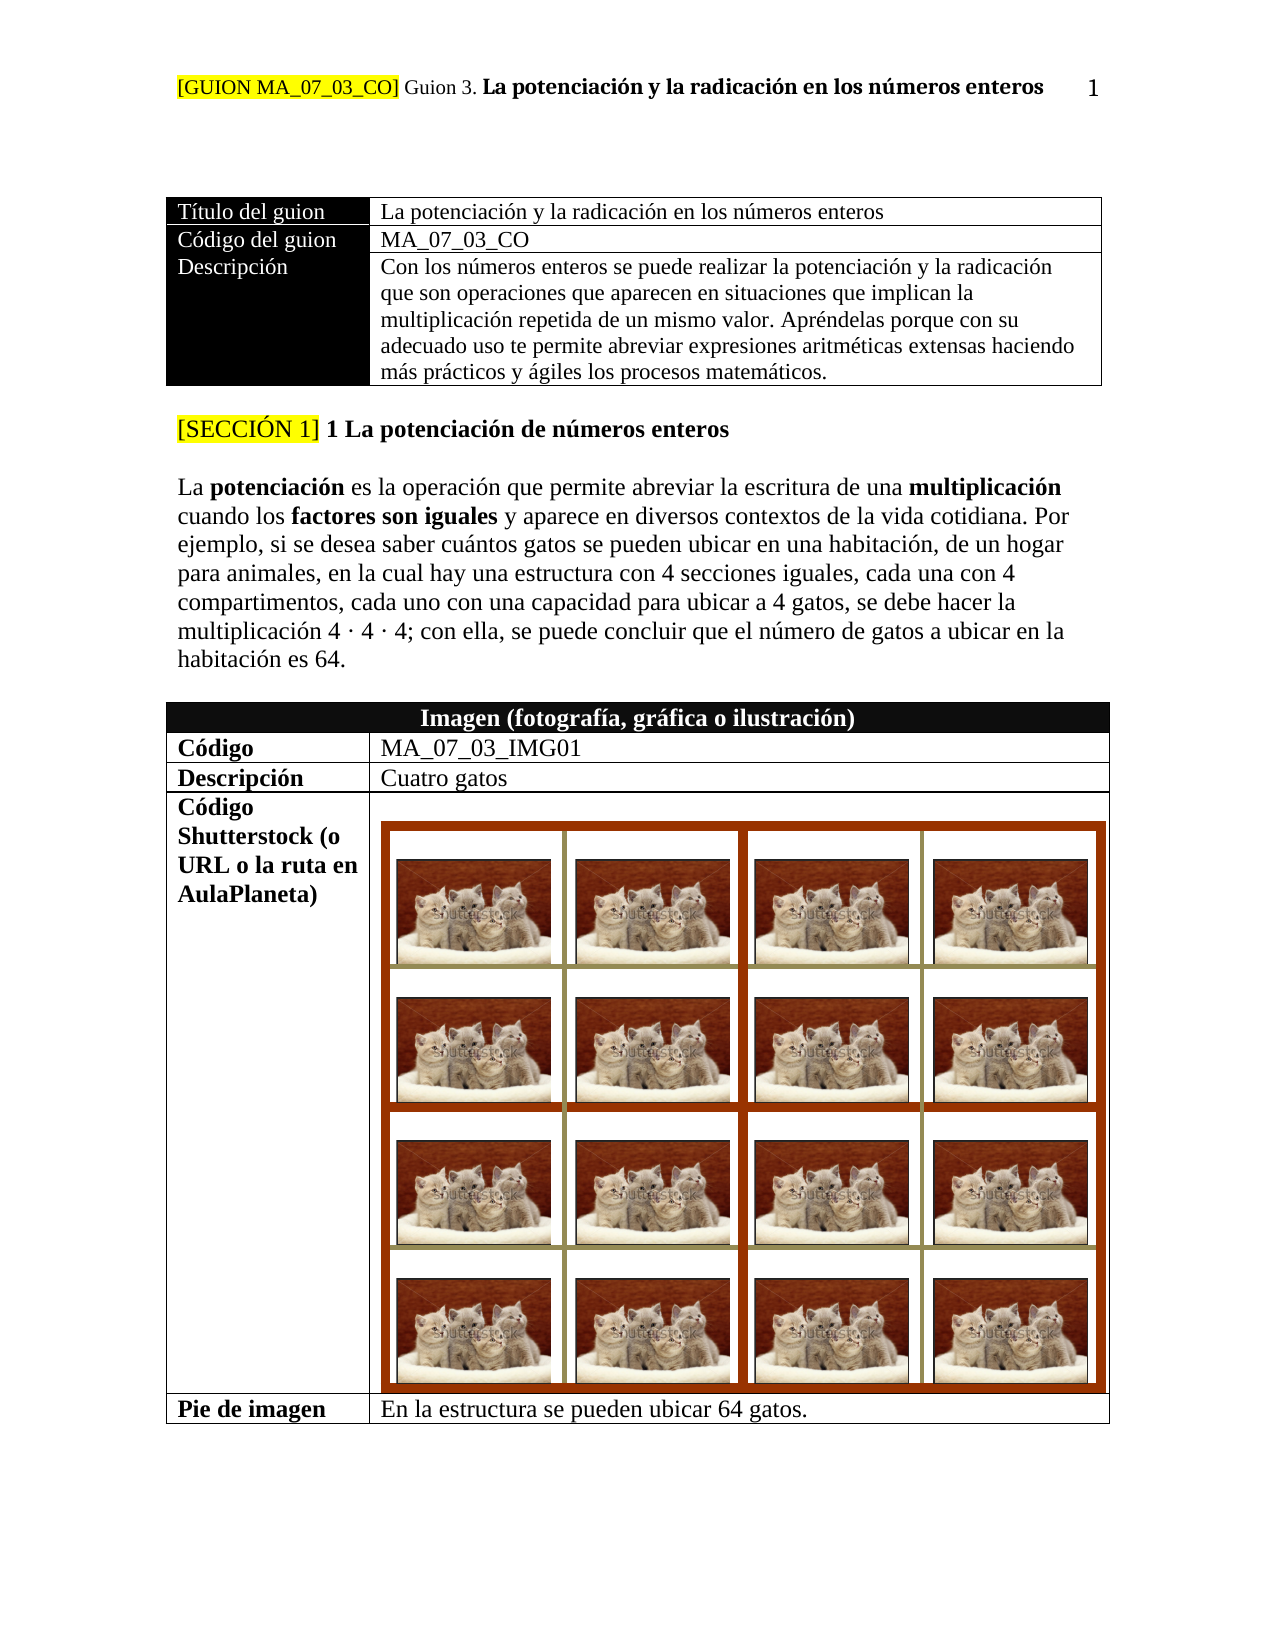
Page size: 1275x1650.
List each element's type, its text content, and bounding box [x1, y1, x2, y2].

picture [396, 997, 551, 1103]
table_header Título del guion [167, 198, 369, 224]
picture [933, 859, 1088, 964]
table_cell MA_07_03_CO [370, 226, 1101, 252]
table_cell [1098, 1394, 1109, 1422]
picture [396, 1140, 551, 1245]
table_cell [370, 793, 1109, 1393]
table_cell Cuatro gatos [370, 763, 1109, 791]
picture [575, 997, 730, 1103]
table_cell MA_07_03_IMG01 [370, 733, 1109, 762]
text [SECCIÓN 1] 1 La potenciación de números enteros [177, 414, 1098, 472]
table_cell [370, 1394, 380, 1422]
picture [933, 1140, 1088, 1245]
picture [396, 859, 551, 964]
picture [754, 1278, 909, 1384]
picture [754, 1140, 909, 1245]
text La potenciación es la operación que permite abreviar la escritura de una multiplicación cuando los factores son iguales y aparece en diversos contextos de la vida cotidiana. Por ejemplo, si se desea saber cuántos gatos se pueden ubicar en una habitación, de un hogar para animales, en la cual hay una estructura con 4 secciones iguales, cada una con 4 compartimentos, cada uno con una capacidad para ubicar a 4 gatos, se debe hacer la multiplicación 4 · 4 · 4; con ella, se puede concluir que el número de gatos a ubicar en la habitación es 64. [177, 472, 1098, 673]
picture [754, 997, 909, 1103]
table_cell Descripción [167, 253, 369, 385]
picture [933, 1278, 1088, 1384]
table_header Imagen (fotografía, gráfica o ilustración) [167, 703, 1109, 732]
table_cell Descripción [167, 763, 369, 791]
table_cell Código [167, 733, 369, 762]
table_cell Con los números enteros se puede realizar la potenciación y la radicación que son operaciones que aparecen en situaciones que implican la multiplicación repetida de un mismo valor. Apréndelas porque con su adecuado uso te permite abreviar expresiones aritméticas extensas haciendo más prácticos y ágiles los procesos matemáticos. [370, 253, 1101, 385]
picture [396, 1278, 551, 1384]
picture [575, 1278, 730, 1384]
table_cell Pie de imagen [167, 1394, 369, 1422]
table_header La potenciación y la radicación en los números enteros [370, 198, 1101, 224]
picture [754, 859, 909, 964]
picture [933, 997, 1088, 1103]
table_cell Código del guion [167, 226, 369, 252]
table_cell Código Shutterstock (o URL o la ruta en AulaPlaneta) [167, 793, 369, 1393]
picture [575, 1140, 730, 1245]
picture [575, 859, 730, 964]
